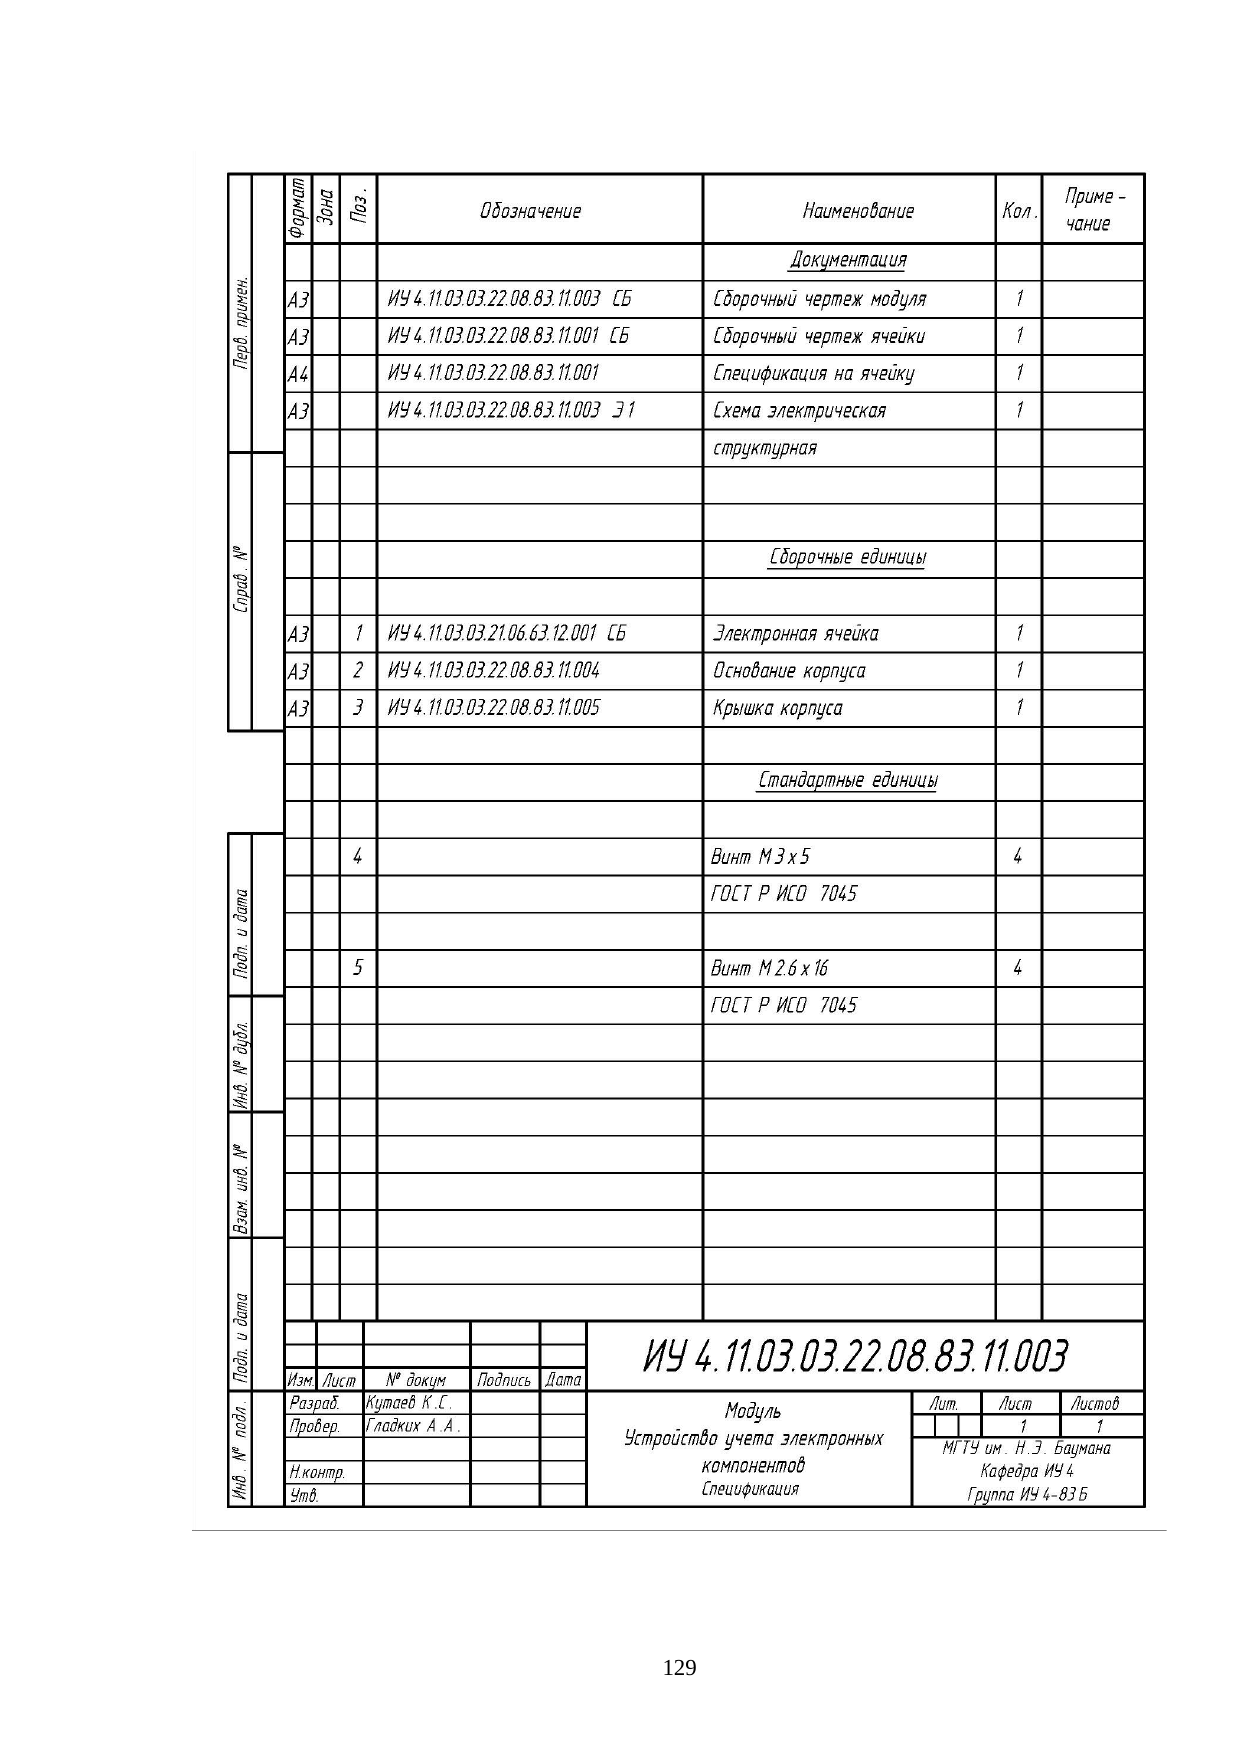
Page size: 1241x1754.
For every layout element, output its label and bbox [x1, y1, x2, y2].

picture [192, 151, 1167, 1531]
